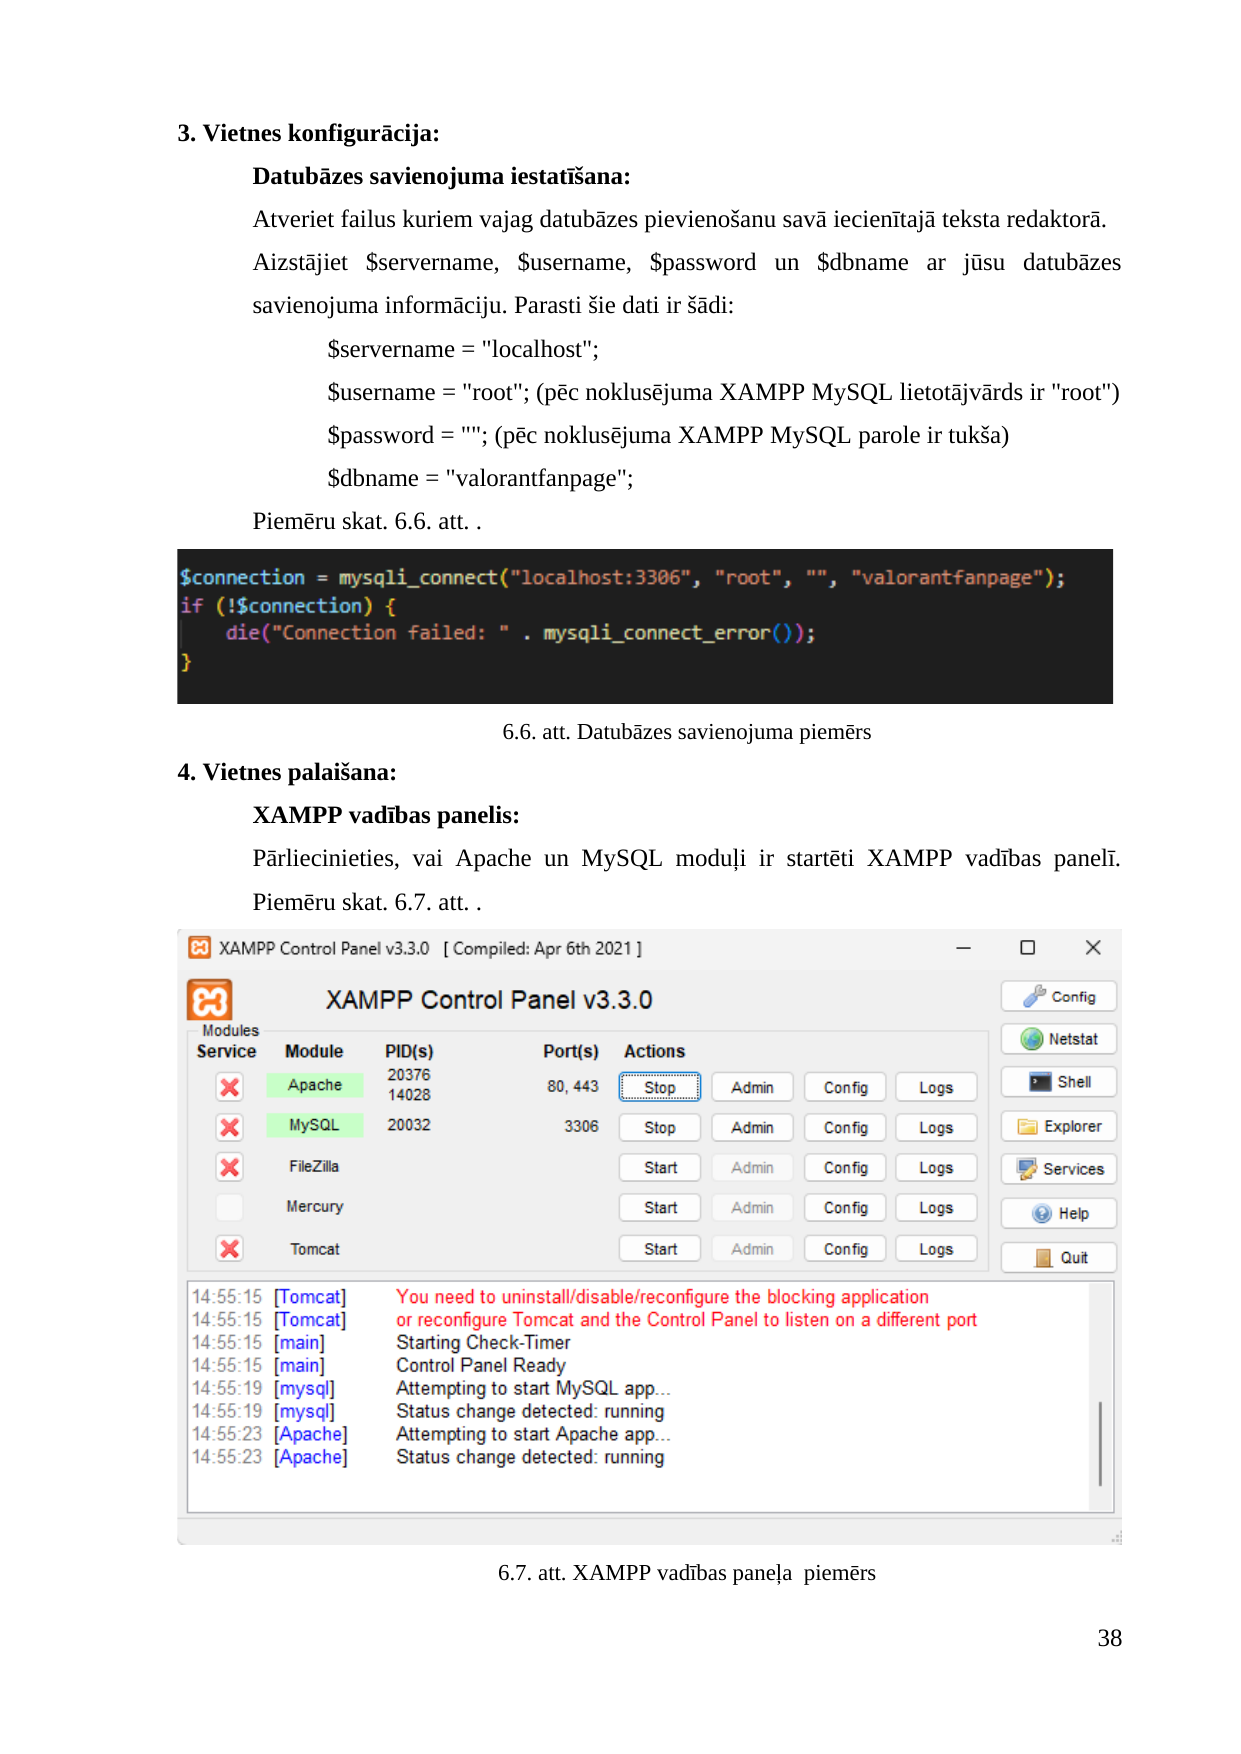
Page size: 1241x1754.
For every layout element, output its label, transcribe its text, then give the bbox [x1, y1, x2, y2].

text XAMPP vadības panelis: [252, 800, 1122, 829]
text Datubāzes savienojuma iestatīšana: [177, 161, 1122, 190]
text 6.7. att. XAMPP vadības paneļa piemērs [252, 1559, 1122, 1585]
text $servername = "localhost"; [327, 334, 1122, 362]
picture [177, 549, 1114, 704]
text 3. Vietnes konfigurācija: [177, 118, 1122, 147]
text Aizstājiet $servername, $username, $password un $dbname ar jūsu datubāzes savienojuma informāciju. Parasti šie dati ir šādi: [252, 247, 1122, 319]
text 4. Vietnes palaišana: [177, 757, 1122, 786]
text 6.6. att. Datubāzes savienojuma piemērs [252, 718, 1122, 744]
text Piemēru skat. 6.6. att. . [177, 506, 1122, 535]
text Pārliecinieties, vai Apache un MySQL moduļi ir startēti XAMPP vadības panelī. Piemēru skat. 6.7. att. . [252, 843, 1122, 915]
picture [177, 929, 1122, 1545]
text $dbname = "valorantfanpage"; [327, 463, 1122, 492]
text $username = "root"; (pēc noklusējuma XAMPP MySQL lietotājvārds ir "root") [327, 377, 1122, 406]
text $password = ""; (pēc noklusējuma XAMPP MySQL parole ir tukša) [327, 420, 1122, 449]
text Atveriet failus kuriem vajag datubāzes pievienošanu savā iecienītajā teksta redaktorā. [252, 204, 1122, 233]
